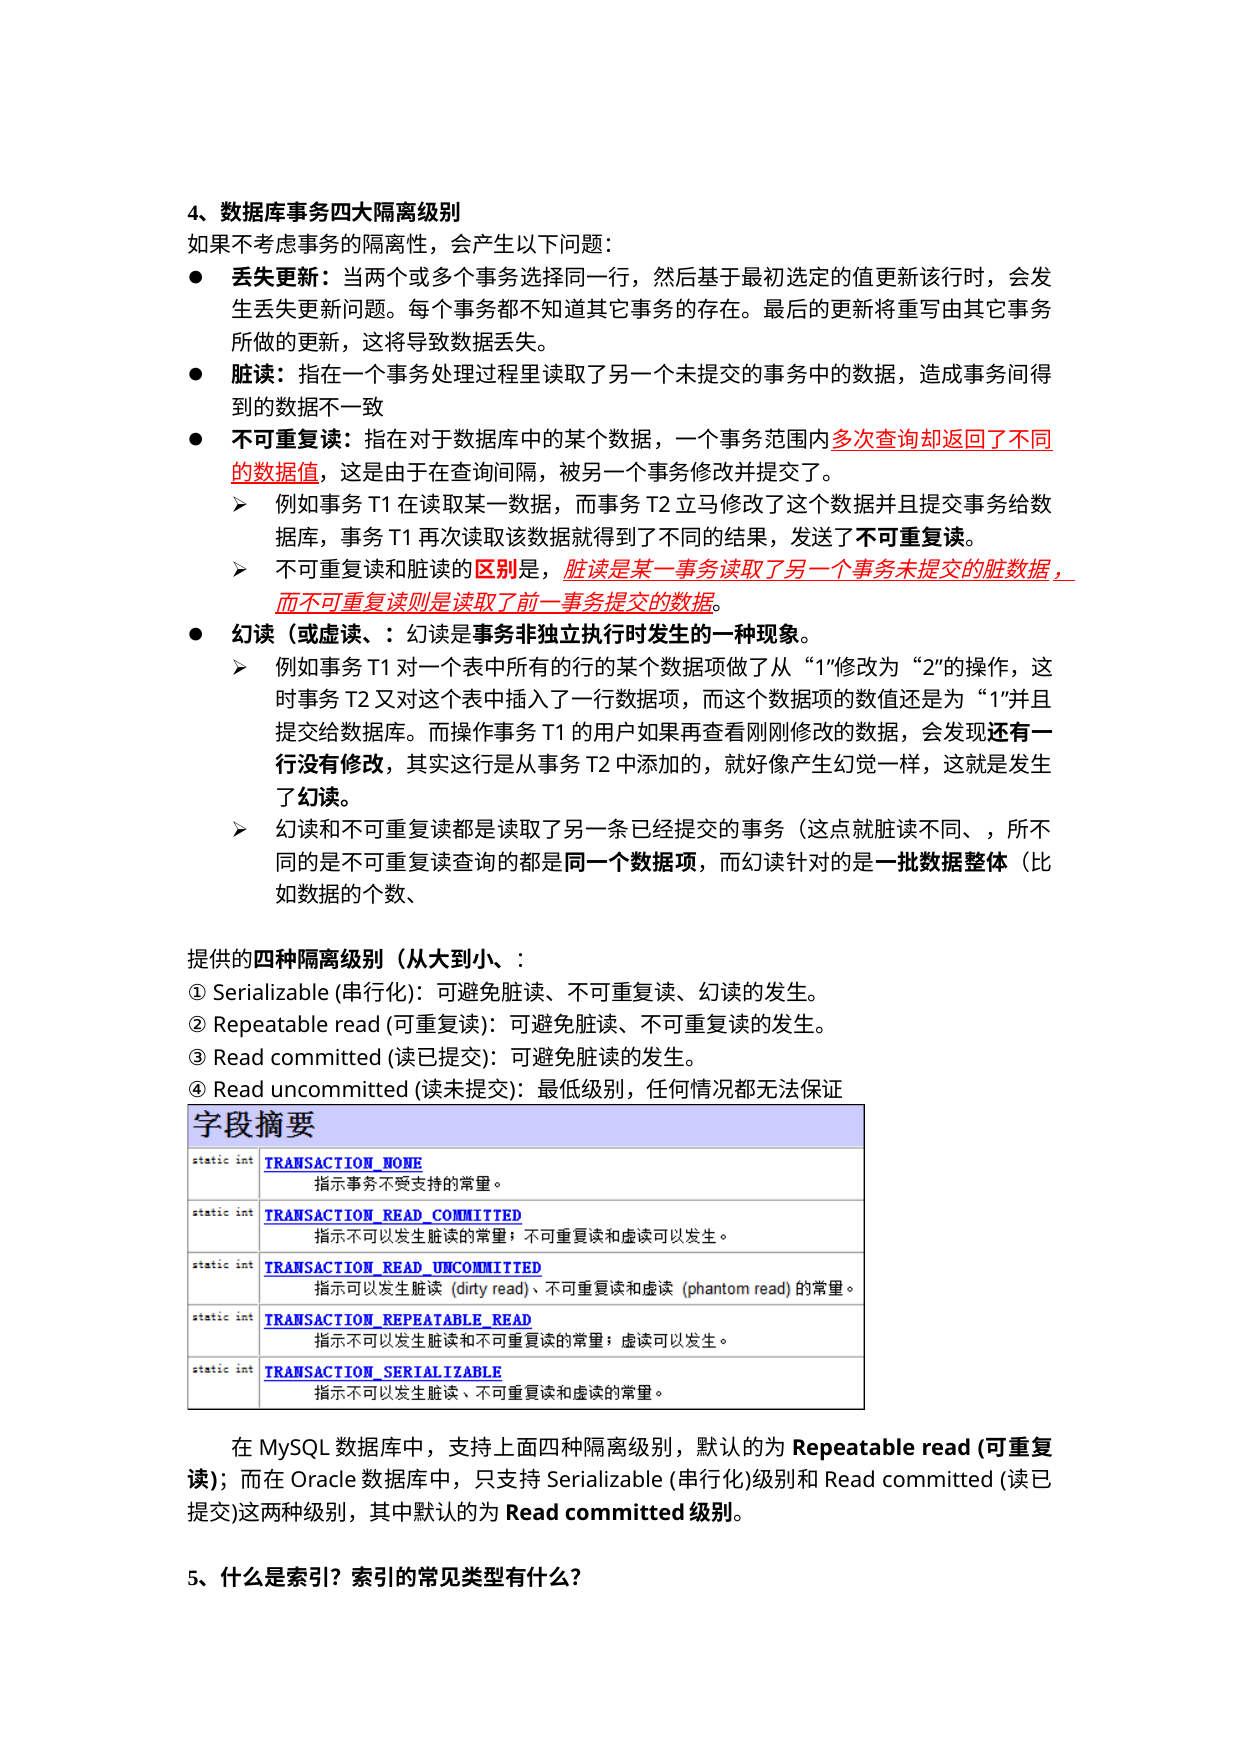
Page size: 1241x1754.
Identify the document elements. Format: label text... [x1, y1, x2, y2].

list 丢失更新：当两个或多个事务选择同一行，然后基于最初选定的值更新该行时，会发生丢失更新问题。每个事务都不知道其它事务的存在。最后的更新将重写由其它事务所做的更新，这将导致数据丢失。 [187, 259, 1053, 357]
text 在MySQL数据库中，支持上面四种隔离级别，默认的为Repeatable read (可重复读)；而在Oracle数据库中，只支持Serializable (串行化)级别和Read committed (读已提交)这两种级别，其中默认的为Read committed级别。 [187, 1429, 1053, 1527]
text 如果不考虑事务的隔离性，会产生以下问题： [187, 227, 1053, 259]
text ④ Read uncommitted (读未提交)：最低级别，任何情况都无法保证 [187, 1072, 1053, 1104]
text ③ Read committed (读已提交)：可避免脏读的发生。 [187, 1039, 1053, 1072]
list 例如事务T1对一个表中所有的行的某个数据项做了从“1”修改为“2”的操作，这时事务T2又对这个表中插入了一行数据项，而这个数据项的数值还是为“1”并且提交给数据库。而操作事务T1的用户如果再查看刚刚修改的数据，会发现还有一行没有修改，其实这行是从事务T2中添加的，就好像产生幻觉一样，这就是发生了幻读。 [231, 649, 1053, 812]
text 4、数据库事务四大隔离级别 [187, 194, 1053, 227]
text 5、什么是索引？索引的常见类型有什么？ [187, 1559, 1053, 1592]
text 提供的四种隔离级别（从大到小、： [187, 942, 1053, 974]
text ② Repeatable read (可重复读)：可避免脏读、不可重复读的发生。 [187, 1007, 1053, 1039]
text ① Serializable (串行化)：可避免脏读、不可重复读、幻读的发生。 [187, 974, 1053, 1007]
picture [187, 1104, 865, 1410]
list 不可重复读：指在对于数据库中的某个数据，一个事务范围内多次查询却返回了不同的数据值，这是由于在查询间隔，被另一个事务修改并提交了。 [187, 422, 1053, 487]
list 脏读：指在一个事务处理过程里读取了另一个未提交的事务中的数据，造成事务间得到的数据不一致 [187, 357, 1053, 422]
list 不可重复读和脏读的区别是，脏读是某一事务读取了另一个事务未提交的脏数据，而不可重复读则是读取了前一事务提交的数据。 [231, 552, 1053, 617]
list 幻读（或虚读、：幻读是事务非独立执行时发生的一种现象。 [187, 617, 1053, 649]
list 幻读和不可重复读都是读取了另一条已经提交的事务（这点就脏读不同、，所不同的是不可重复读查询的都是同一个数据项，而幻读针对的是一批数据整体（比如数据的个数、 [231, 812, 1053, 909]
list 例如事务T1在读取某一数据，而事务T2立马修改了这个数据并且提交事务给数据库，事务T1再次读取该数据就得到了不同的结果，发送了不可重复读。 [231, 487, 1053, 552]
